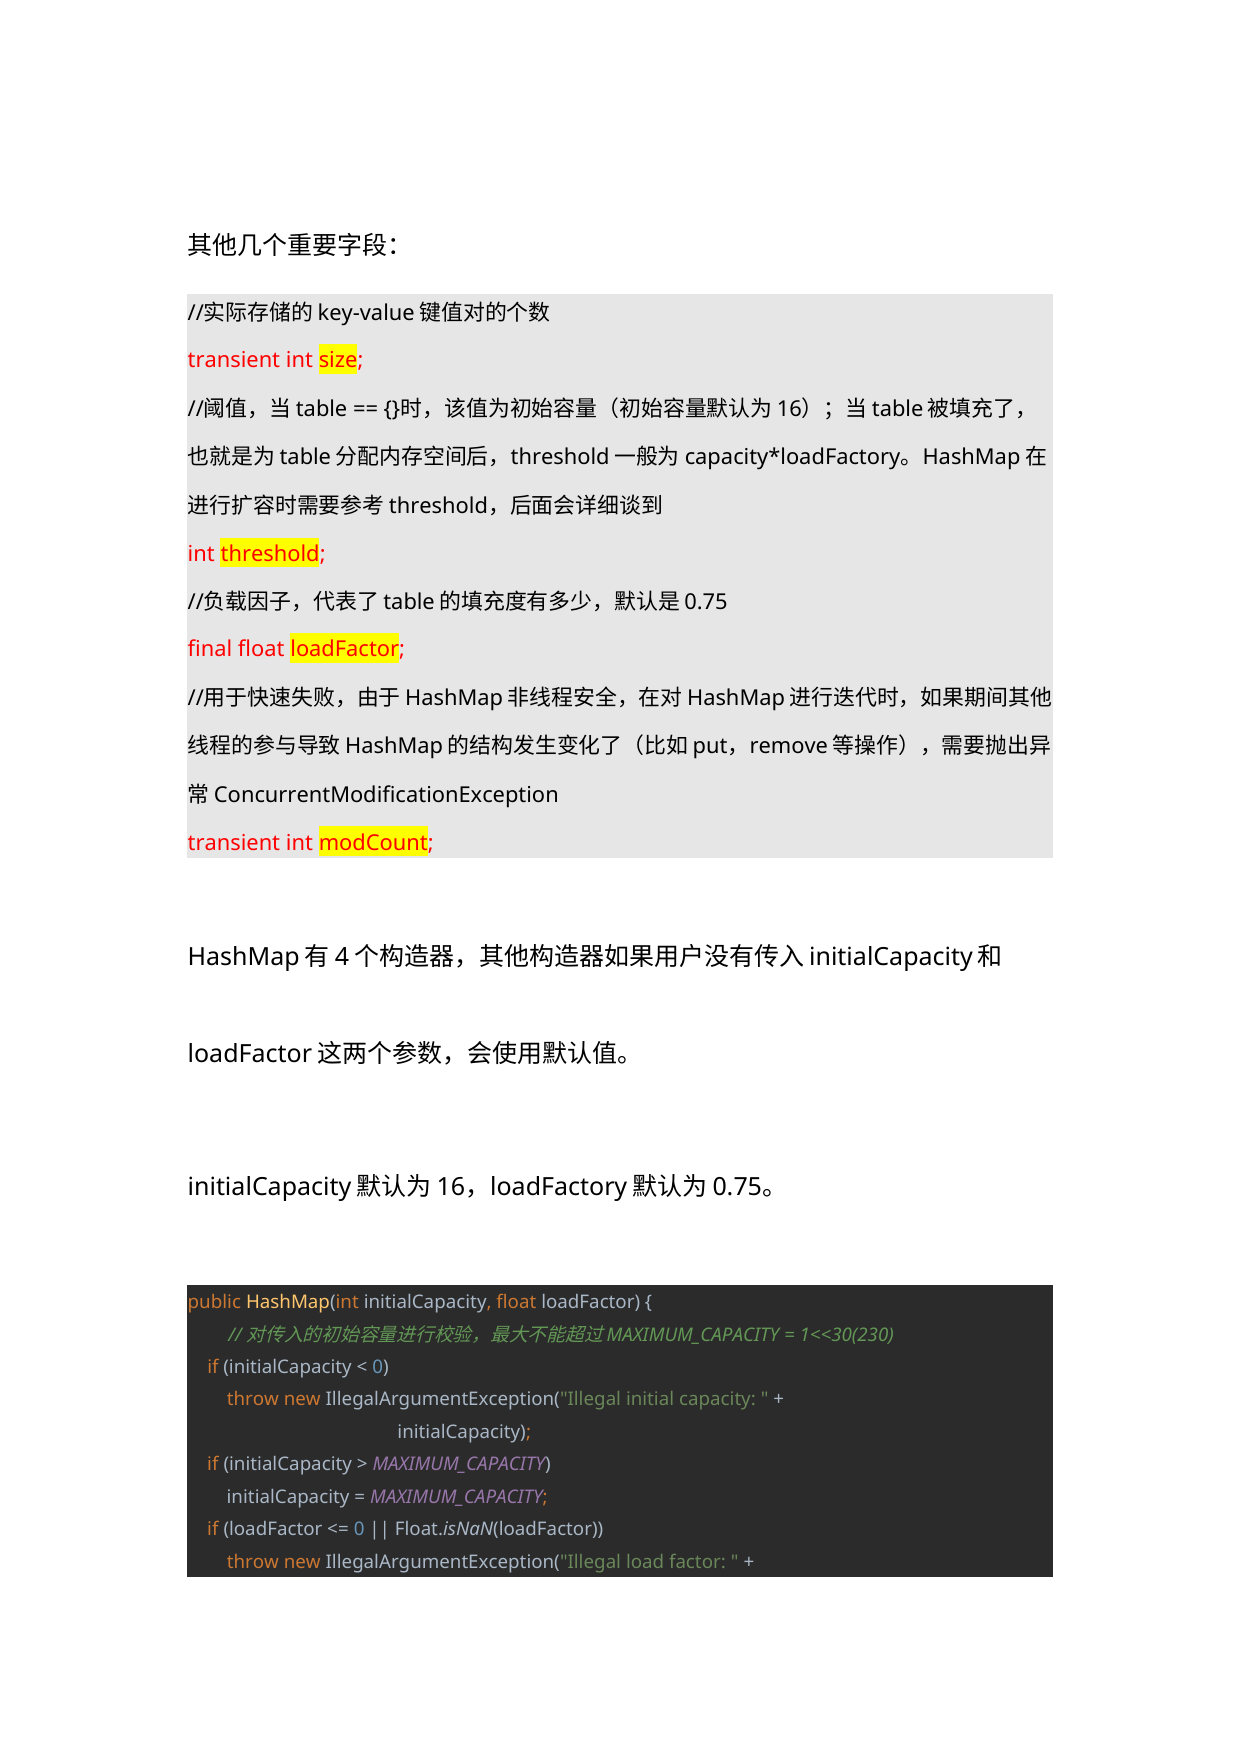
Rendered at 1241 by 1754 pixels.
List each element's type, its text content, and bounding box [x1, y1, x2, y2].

text final float loadFactor; [187, 632, 1053, 664]
text //实际存储的key-value键值对的个数 [187, 294, 1053, 327]
text HashMap有4个构造器，其他构造器如果用户没有传入initialCapacity和loadFactor这两个参数，会使用默认值。 [187, 922, 1053, 1084]
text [187, 1350, 1053, 1577]
text //用于快速失败，由于HashMap非线程安全，在对HashMap进行迭代时，如果期间其他线程的参与导致HashMap的结构发生变化了（比如put，remove等操作），需要抛出异常ConcurrentModificationException [187, 679, 1053, 809]
text // 对传入的初始容量进行校验，最大不能超过MAXIMUM_CAPACITY = 1<<30(230) [187, 1317, 1053, 1350]
text int threshold; [187, 536, 1053, 569]
text //阈值，当table == {}时，该值为初始容量（初始容量默认为16）；当table被填充了，也就是为table分配内存空间后，threshold一般为 capacity*loadFactory。HashMap在进行扩容时需要参考threshold，后面会详细谈到 [187, 390, 1053, 520]
text transient int size; [187, 343, 1053, 375]
text transient int modCount; [187, 825, 1053, 858]
text initialCapacity默认为16，loadFactory默认为0.75。 [187, 1152, 1053, 1217]
text //负载因子，代表了table的填充度有多少，默认是0.75 [187, 583, 1053, 616]
text 其他几个重要字段： [187, 211, 1053, 276]
text public HashMap(int initialCapacity, float loadFactor) { [187, 1285, 1053, 1317]
